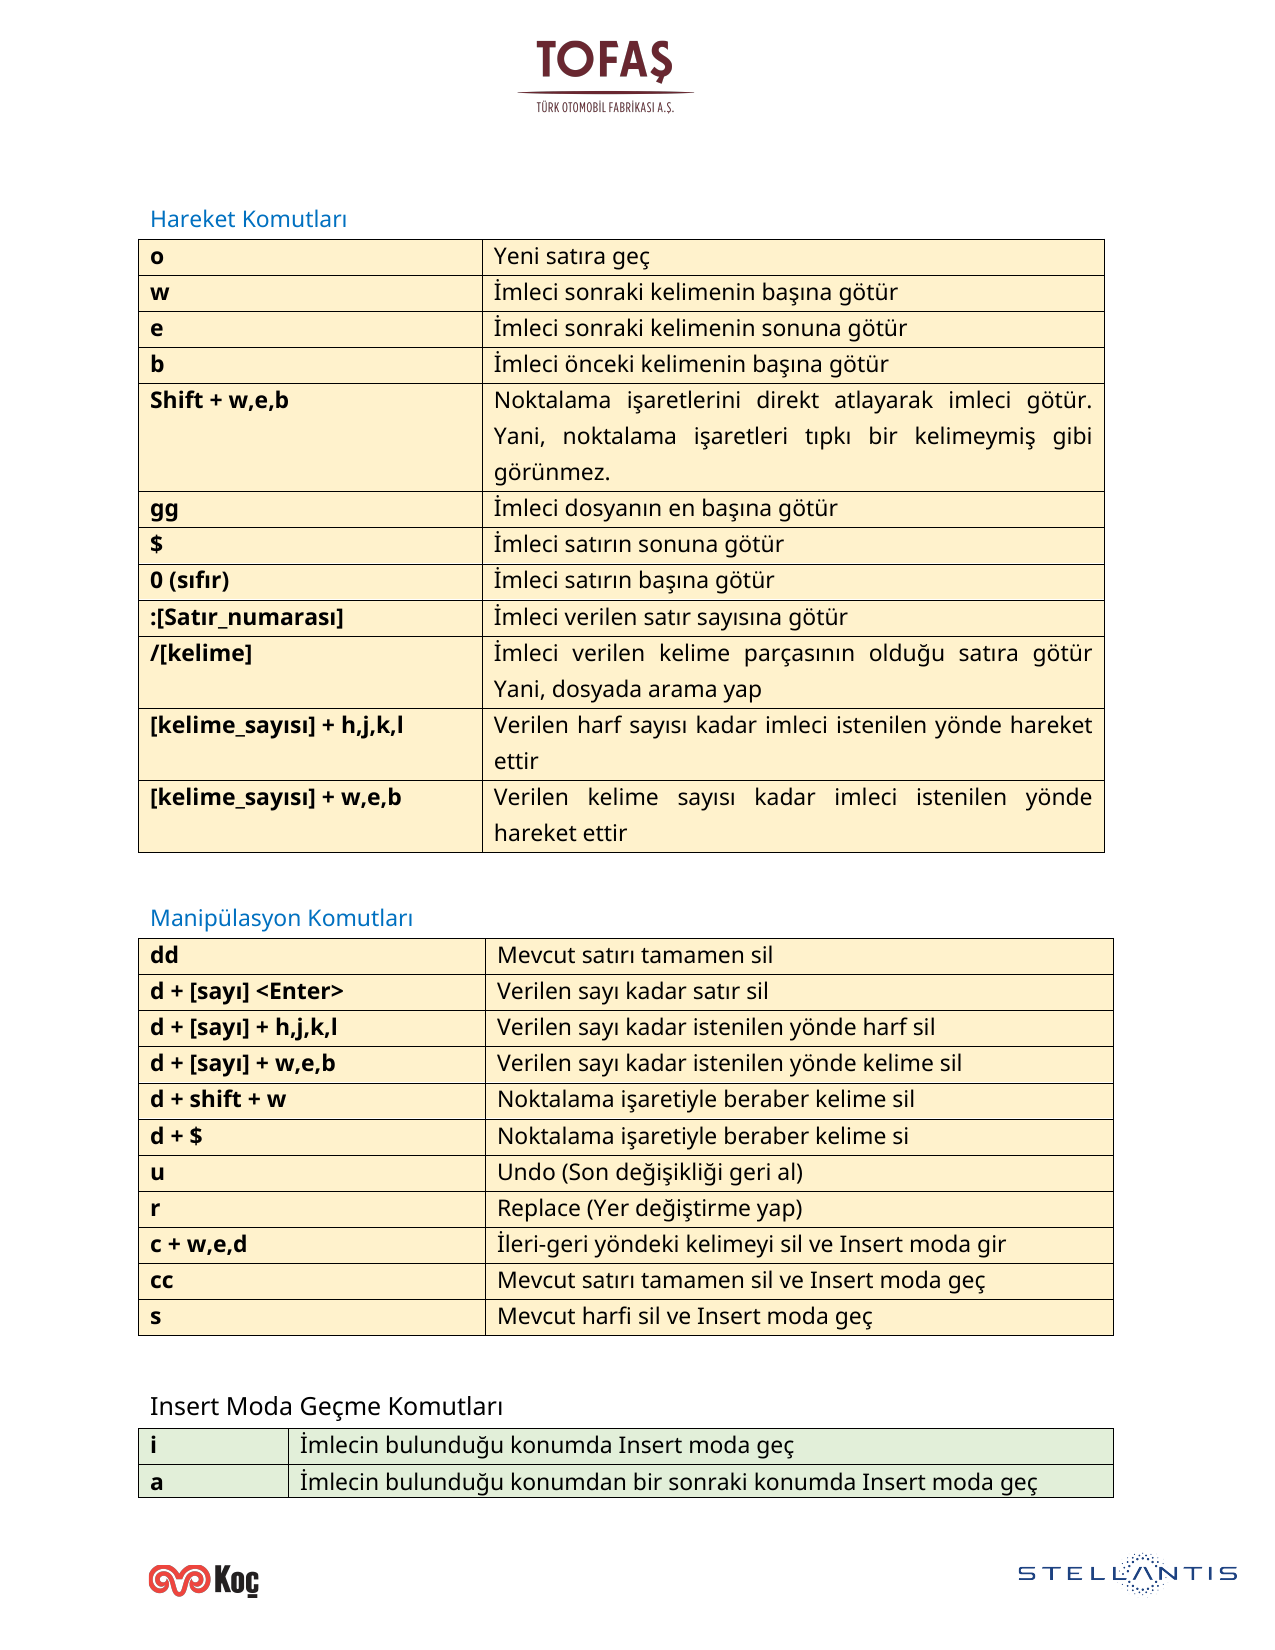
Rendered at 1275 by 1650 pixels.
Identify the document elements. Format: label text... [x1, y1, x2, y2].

table_cell d + [sayı] <Enter> [139, 975, 485, 1010]
table_cell w [139, 276, 482, 311]
table_cell İmleci satırın sonuna götür [483, 528, 1104, 563]
subtitle Manipülasyon Komutları [150, 902, 1125, 933]
table_header dd [139, 939, 485, 974]
table_cell /[kelime] [139, 637, 482, 708]
table_cell c + w,e,d [139, 1228, 485, 1263]
table_cell u [139, 1156, 485, 1191]
table_cell Verilen harf sayısı kadar imleci istenilen yönde hareket ettir [483, 709, 1104, 780]
table_cell Replace (Yer değiştirme yap) [486, 1192, 1113, 1227]
table_cell Verilen kelime sayısı kadar imleci istenilen yönde hareket ettir [483, 781, 1104, 852]
table_cell Shift + w,e,b [139, 384, 482, 491]
table_cell d + [sayı] + w,e,b [139, 1047, 485, 1082]
table_cell İmleci satırın başına götür [483, 565, 1104, 599]
table_cell r [139, 1192, 485, 1227]
table_cell İmleci verilen kelime parçasının olduğu satıra götür Yani, dosyada arama yap [483, 637, 1104, 708]
table_cell Mevcut satırı tamamen sil ve Insert moda geç [486, 1264, 1113, 1299]
table_header Yeni satıra geç [483, 240, 1104, 275]
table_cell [289, 1465, 1113, 1497]
table_header İmlecin bulunduğu konumda Insert moda geç [289, 1429, 1113, 1464]
table_cell cc [139, 1264, 485, 1299]
table_header o [139, 240, 482, 275]
table_cell d + [sayı] + h,j,k,l [139, 1011, 485, 1046]
table_cell e [139, 312, 482, 347]
table_cell Verilen sayı kadar istenilen yönde kelime sil [486, 1047, 1113, 1082]
table_cell Verilen sayı kadar satır sil [486, 975, 1113, 1010]
table_cell gg [139, 492, 482, 527]
table_cell d + $ [139, 1120, 485, 1155]
table_cell Noktalama işaretiyle beraber kelime sil [486, 1084, 1113, 1118]
subtitle Insert Moda Geçme Komutları [150, 1389, 1125, 1423]
table_cell Verilen sayı kadar istenilen yönde harf sil [486, 1011, 1113, 1046]
table_cell Undo (Son değişikliği geri al) [486, 1156, 1113, 1191]
table_cell [kelime_sayısı] + w,e,b [139, 781, 482, 852]
table_cell İleri-geri yöndeki kelimeyi sil ve Insert moda gir [486, 1228, 1113, 1263]
table_cell Mevcut harfi sil ve Insert moda geç [486, 1300, 1113, 1335]
table_cell İmleci dosyanın en başına götür [483, 492, 1104, 527]
table_header i [139, 1429, 288, 1464]
table_cell Noktalama işaretiyle beraber kelime si [486, 1120, 1113, 1155]
picture [511, 35, 698, 119]
table_cell İmleci önceki kelimenin başına götür [483, 348, 1104, 383]
picture [1018, 1551, 1237, 1598]
table_cell [kelime_sayısı] + h,j,k,l [139, 709, 482, 780]
table_cell İmleci verilen satır sayısına götür [483, 601, 1104, 636]
table_cell 0 (sıfır) [139, 565, 482, 599]
table_header Mevcut satırı tamamen sil [486, 939, 1113, 974]
table_cell İmleci sonraki kelimenin sonuna götür [483, 312, 1104, 347]
subtitle Hareket Komutları [150, 203, 1125, 234]
table_cell a [139, 1465, 288, 1497]
table_cell s [139, 1300, 485, 1335]
table_cell :[Satır_numarası] [139, 601, 482, 636]
table_cell İmleci sonraki kelimenin başına götür [483, 276, 1104, 311]
table_cell Noktalama işaretlerini direkt atlayarak imleci götür. Yani, noktalama işaretleri tıpkı bir kelimeymiş gibi görünmez. [483, 384, 1104, 491]
table_cell d + shift + w [139, 1084, 485, 1118]
table_cell $ [139, 528, 482, 563]
picture [148, 1565, 259, 1598]
table_cell b [139, 348, 482, 383]
